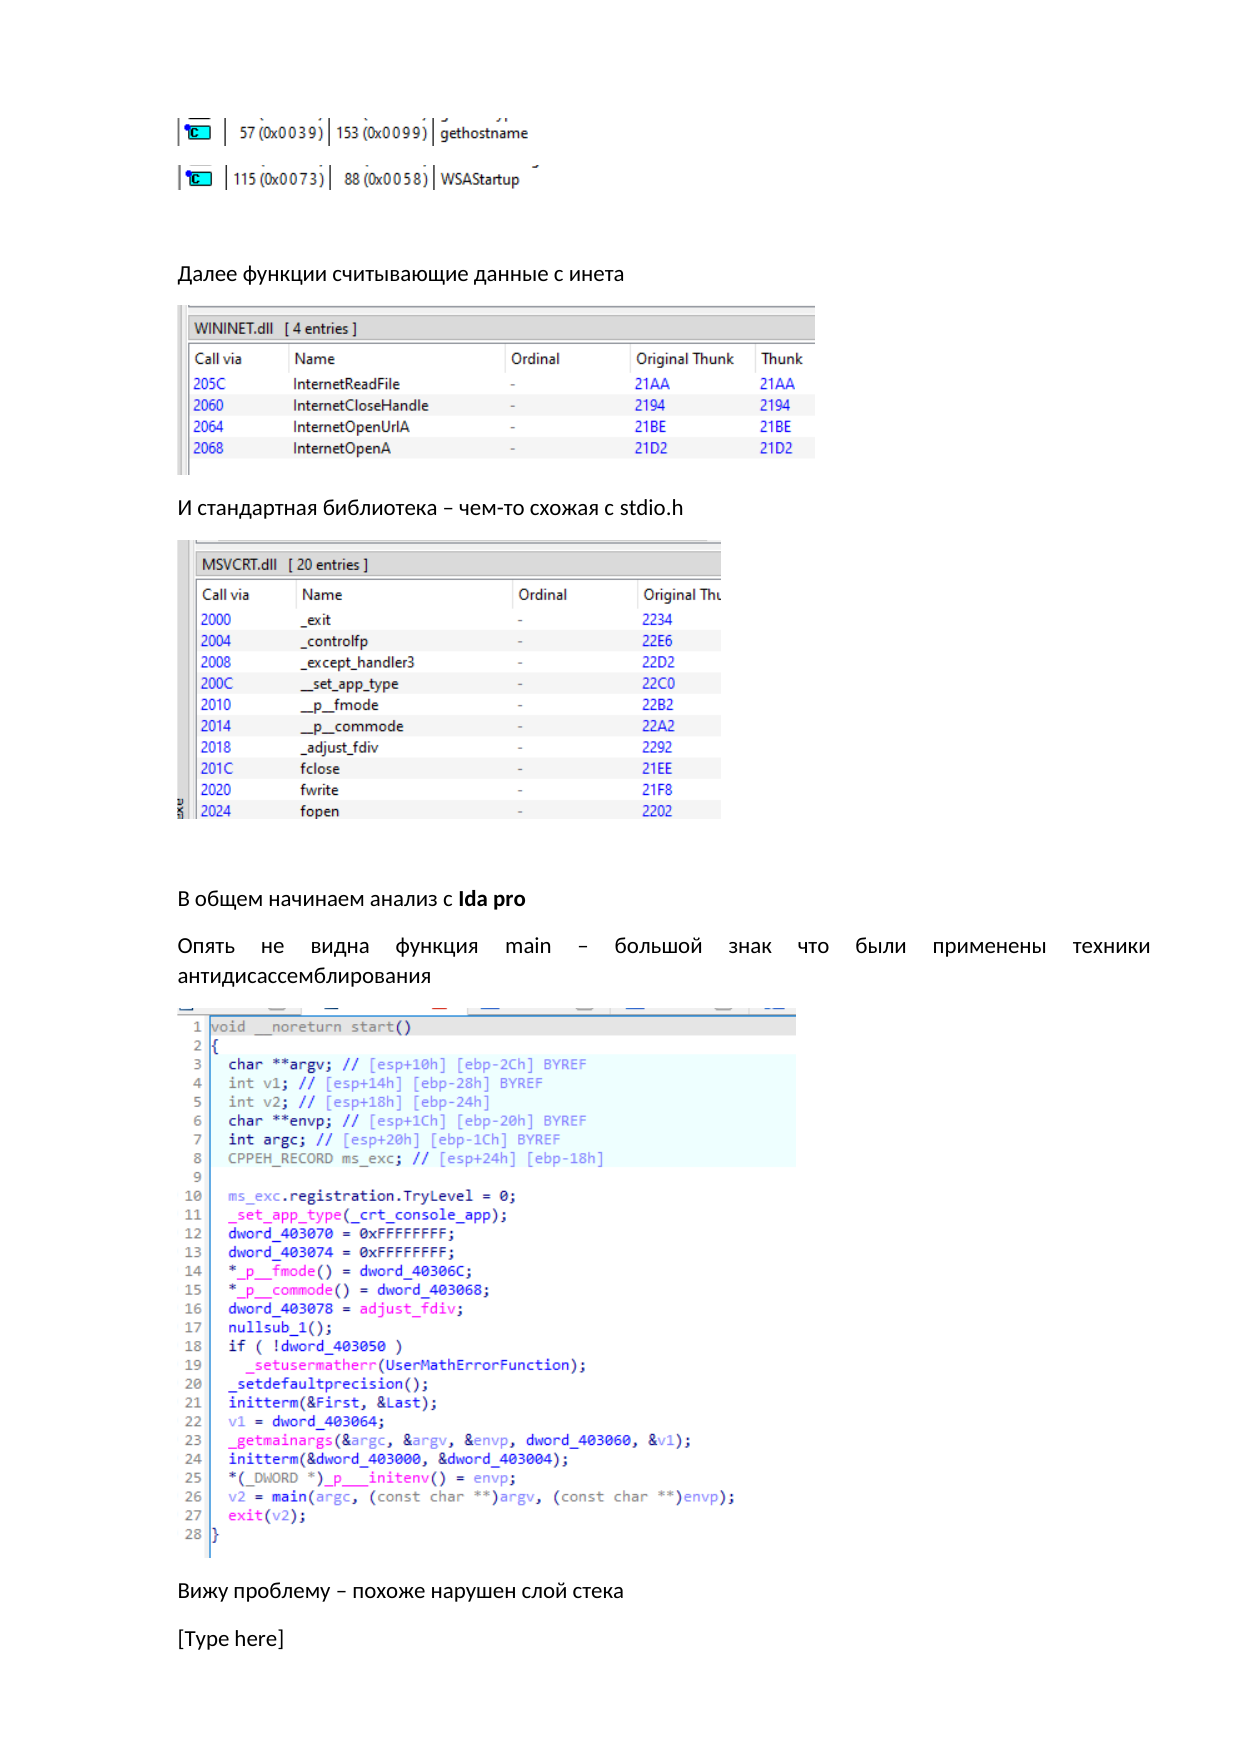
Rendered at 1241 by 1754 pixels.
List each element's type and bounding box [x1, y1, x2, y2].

picture [177, 540, 721, 819]
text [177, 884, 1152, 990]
picture [177, 1008, 796, 1558]
picture [177, 305, 815, 475]
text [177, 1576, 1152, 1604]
picture [177, 165, 546, 190]
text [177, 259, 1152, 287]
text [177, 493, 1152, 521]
picture [177, 118, 578, 146]
